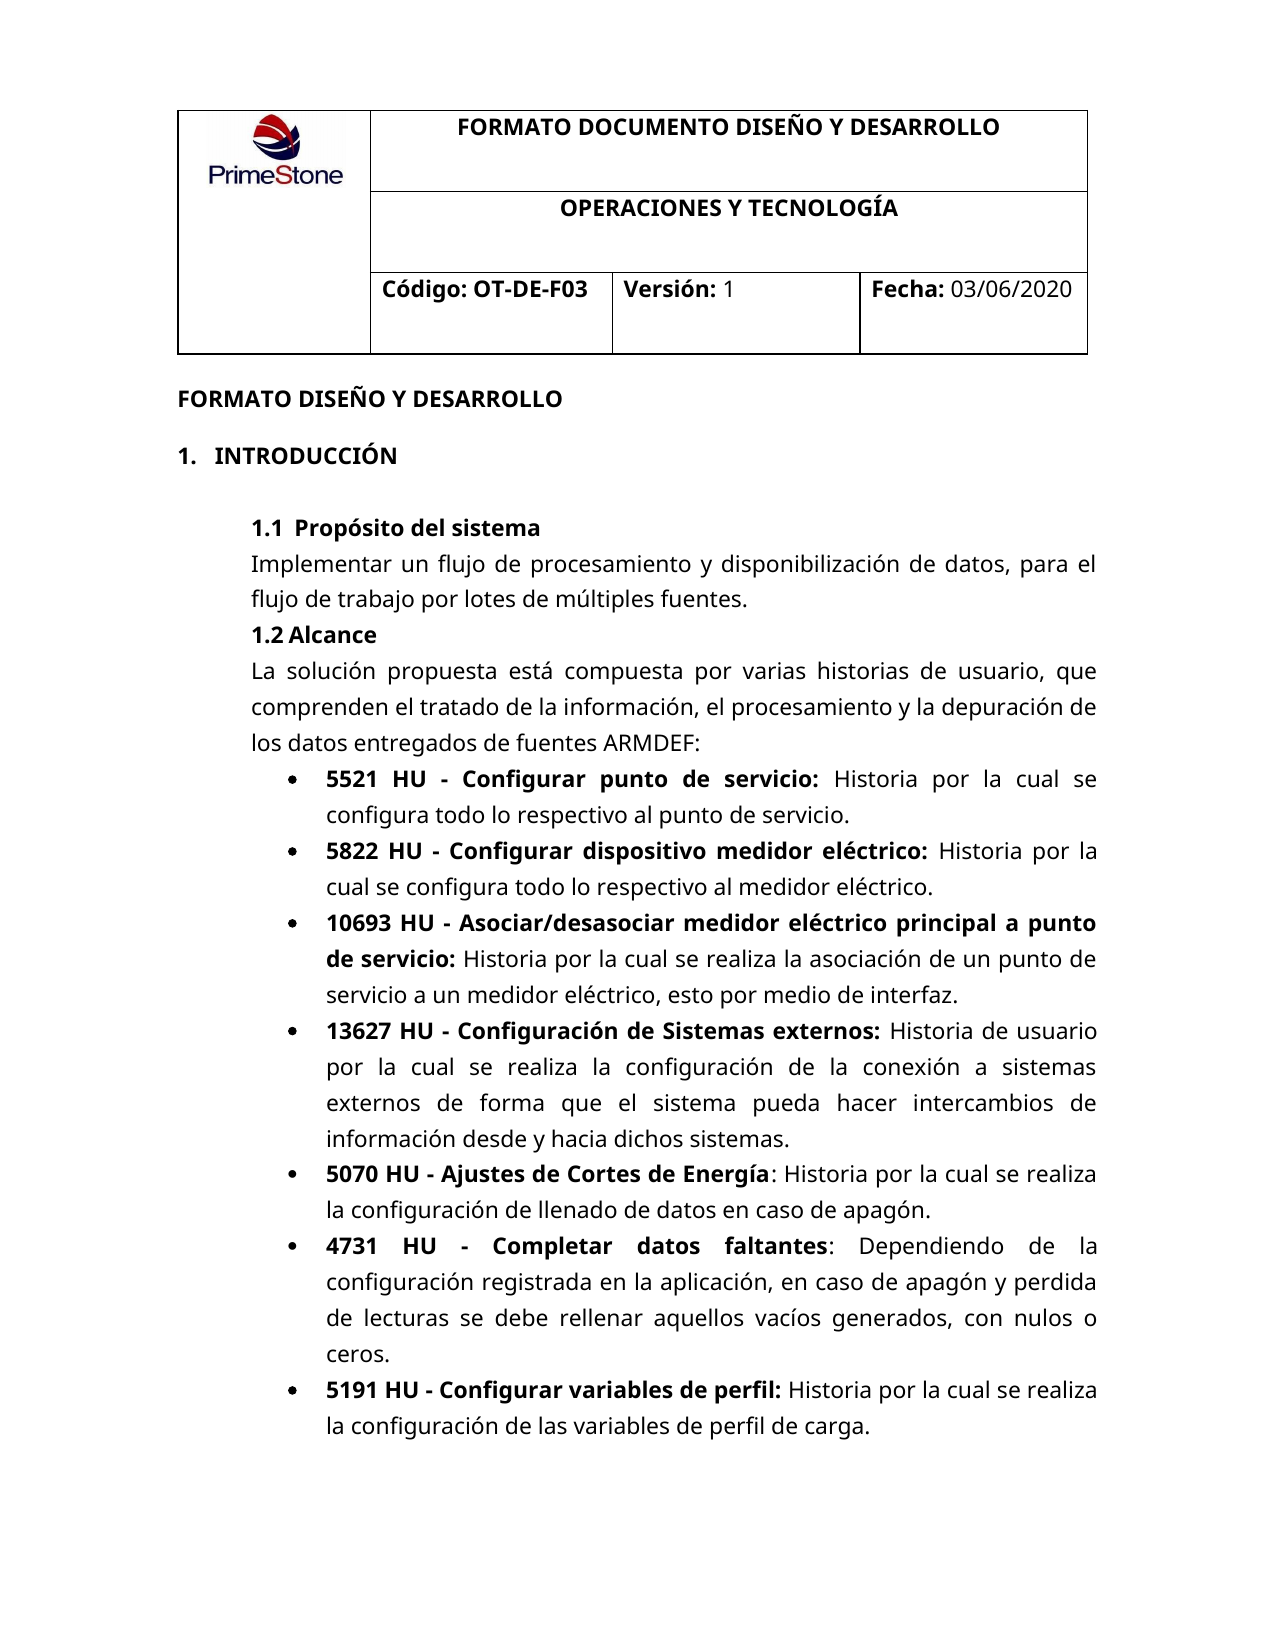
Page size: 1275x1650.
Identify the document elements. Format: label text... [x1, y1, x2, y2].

list 4731 HU - Completar datos faltantes: Dependiendo de la configuración registrada en la aplicación, en caso de apagón y perdida de lecturas se debe rellenar aquellos vacíos generados, con nulos o ceros. [288, 1230, 1098, 1369]
text La solución propuesta está compuesta por varias historias de usuario, que comprenden el tratado de la información, el procesamiento y la depuración de los datos entregados de fuentes ARMDEF: [251, 655, 1098, 758]
list 5070 HU - Ajustes de Cortes de Energía: Historia por la cual se realiza la configuración de llenado de datos en caso de apagón. [288, 1158, 1098, 1226]
list 5191 HU - Configurar variables de perfil: Historia por la cual se realiza la configuración de las variables de perfil de carga. [288, 1374, 1098, 1441]
list 5822 HU - Configurar dispositivo medidor eléctrico: Historia por la cual se configura todo lo respectivo al medidor eléctrico. [288, 835, 1098, 902]
list Propósito del sistema [251, 512, 1098, 543]
list 10693 HU - Asociar/desasociar medidor eléctrico principal a punto de servicio: Historia por la cual se realiza la asociación de un punto de servicio a un medidor eléctrico, esto por medio de interfaz. [288, 907, 1098, 1010]
list INTRODUCCIÓN [177, 440, 1098, 471]
text FORMATO DISEÑO Y DESARROLLO [177, 383, 1098, 414]
list 5521 HU - Configurar punto de servicio: Historia por la cual se configura todo lo respectivo al punto de servicio. [288, 763, 1098, 830]
text Implementar un flujo de procesamiento y disponibilización de datos, para el flujo de trabajo por lotes de múltiples fuentes. [251, 547, 1098, 615]
picture [206, 111, 346, 188]
list 13627 HU - Configuración de Sistemas externos: Historia de usuario por la cual se realiza la configuración de la conexión a sistemas externos de forma que el sistema pueda hacer intercambios de información desde y hacia dichos sistemas. [288, 1015, 1098, 1154]
list Alcance [251, 619, 1098, 651]
